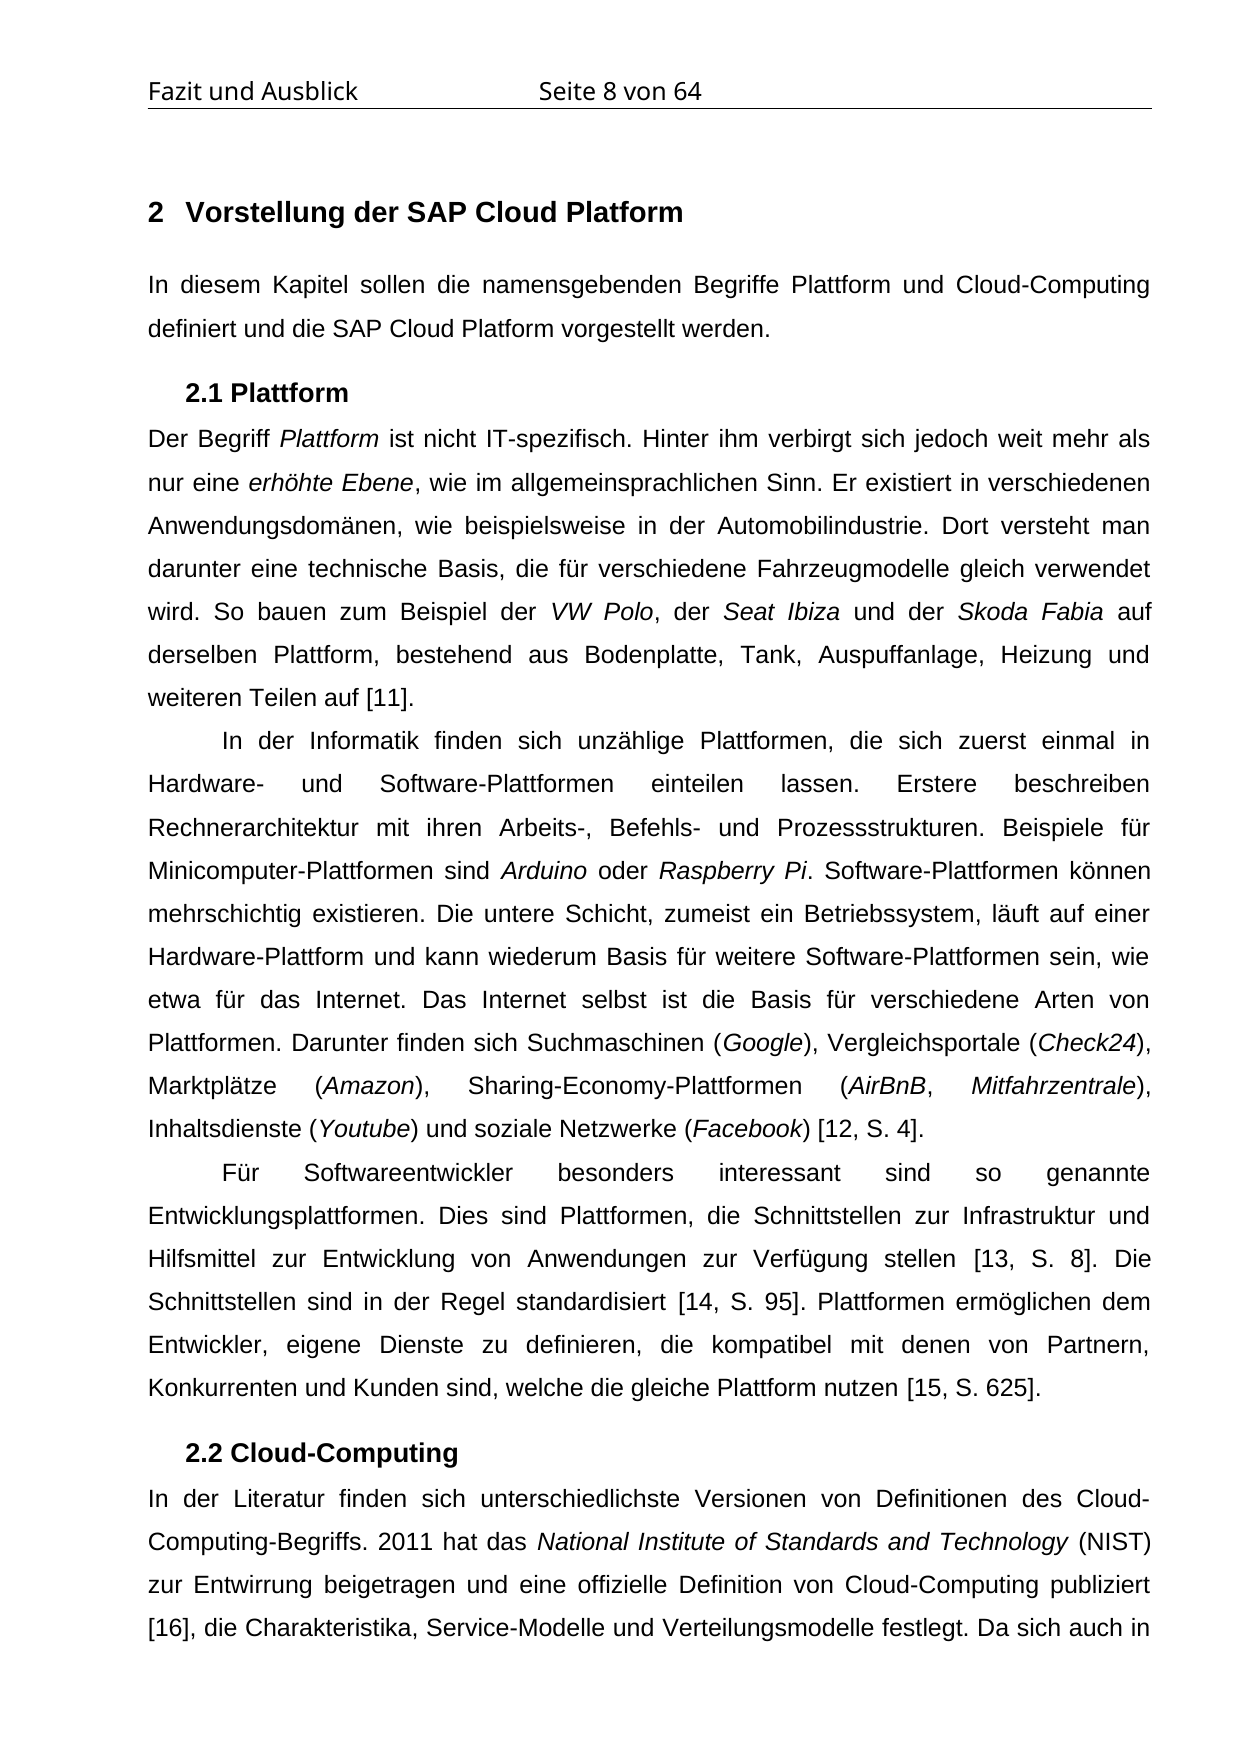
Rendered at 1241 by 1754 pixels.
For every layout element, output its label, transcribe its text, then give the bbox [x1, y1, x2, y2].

subtitle Vorstellung der SAP Cloud Platform [148, 195, 1152, 229]
text In diesem Kapitel sollen die namensgebenden Begriffe Plattform und Cloud-Computing definiert und die SAP Cloud Platform vorgestellt werden. [148, 270, 1152, 342]
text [148, 1484, 1152, 1642]
subtitle Cloud-Computing [185, 1437, 1152, 1468]
subtitle Plattform [185, 377, 1152, 409]
text Für Softwareentwickler besonders interessant sind so genannte Entwicklungsplattformen. Dies sind Plattformen, die Schnittstellen zur Infrastruktur und Hilfsmittel zur Entwicklung von Anwendungen zur Verfügung stellen . Die Schnittstellen sind in der Regel standardisiert . Plattformen ermöglichen dem Entwickler, eigene Dienste zu definieren, die kompatibel mit denen von Partnern, Konkurrenten und Kunden sind, welche die gleiche Plattform nutzen . [148, 1157, 1152, 1402]
text In der Informatik finden sich unzählige Plattformen, die sich zuerst einmal in Hardware- und Software-Plattformen einteilen lassen. Erstere beschreiben Rechnerarchitektur mit ihren Arbeits-, Befehls- und Prozessstrukturen. Beispiele für Minicomputer-Plattformen sind Arduino oder Raspberry Pi. Software-Plattformen können mehrschichtig existieren. Die untere Schicht, zumeist ein Betriebssystem, läuft auf einer Hardware-Plattform und kann wiederum Basis für weitere Software-Plattformen sein, wie etwa für das Internet. Das Internet selbst ist die Basis für verschiedene Arten von Plattformen. Darunter finden sich Suchmaschinen (Google), Vergleichsportale (Check24), Marktplätze (Amazon), Sharing-Economy-Plattformen (AirBnB, Mitfahrzentrale), Inhaltsdienste (Youtube) und soziale Netzwerke (Facebook). [148, 726, 1152, 1143]
text Der Begriff Plattform ist nicht IT-spezifisch. Hinter ihm verbirgt sich jedoch weit mehr als nur eine erhöhte Ebene, wie im allgemeinsprachlichen Sinn. Er existiert in verschiedenen Anwendungsdomänen, wie beispielsweise in der Automobilindustrie. Dort versteht man darunter eine technische Basis, die für verschiedene Fahrzeugmodelle gleich verwendet wird. So bauen zum Beispiel der VW Polo, der Seat Ibiza und der Skoda Fabia auf derselben Plattform, bestehend aus Bodenplatte, Tank, Auspuffanlage, Heizung und weiteren Teilen auf. [148, 424, 1152, 712]
